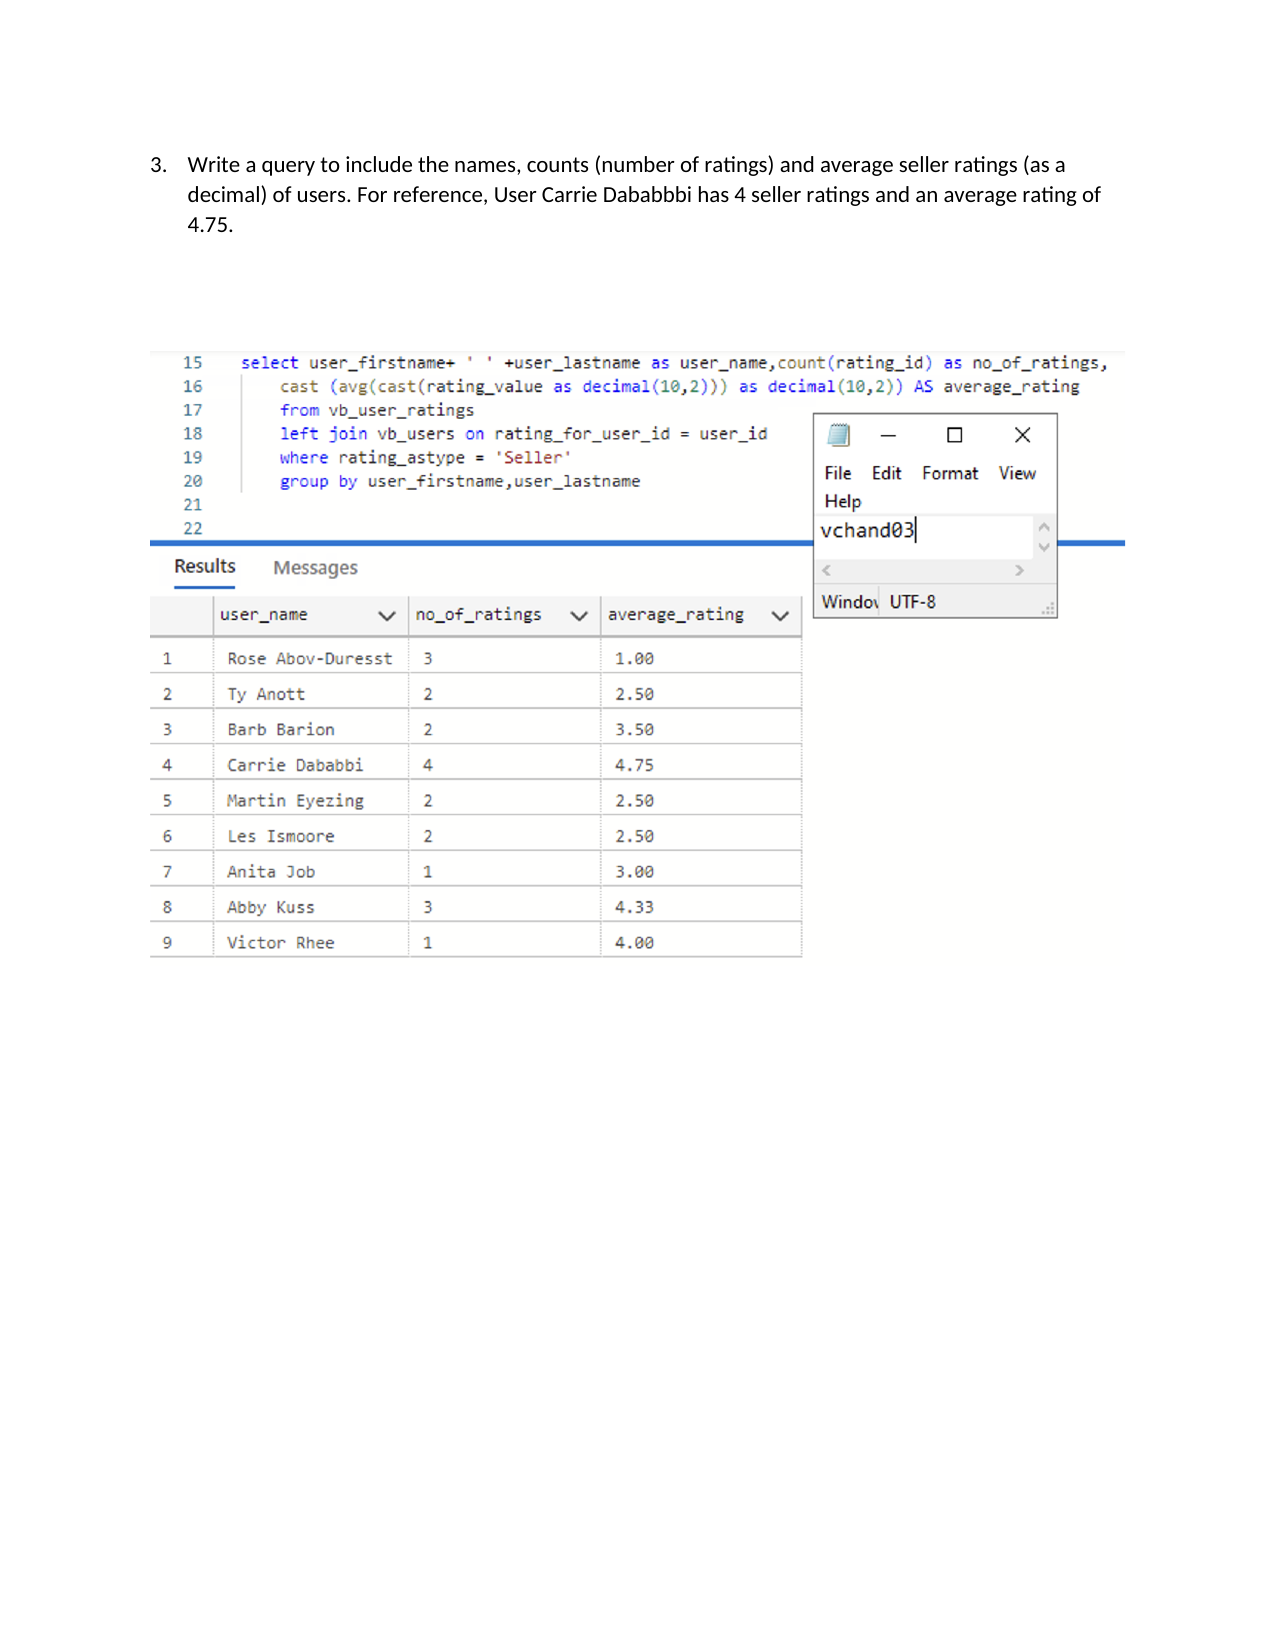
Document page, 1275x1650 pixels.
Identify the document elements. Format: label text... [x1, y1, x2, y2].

list Write a query to include the names, counts (number of ratings) and average seller ratings (as a decimal) of users. For reference, User Carrie Dababbbi has 4 seller ratings and an average rating of 4.75. [150, 150, 1125, 238]
picture [150, 351, 1125, 966]
